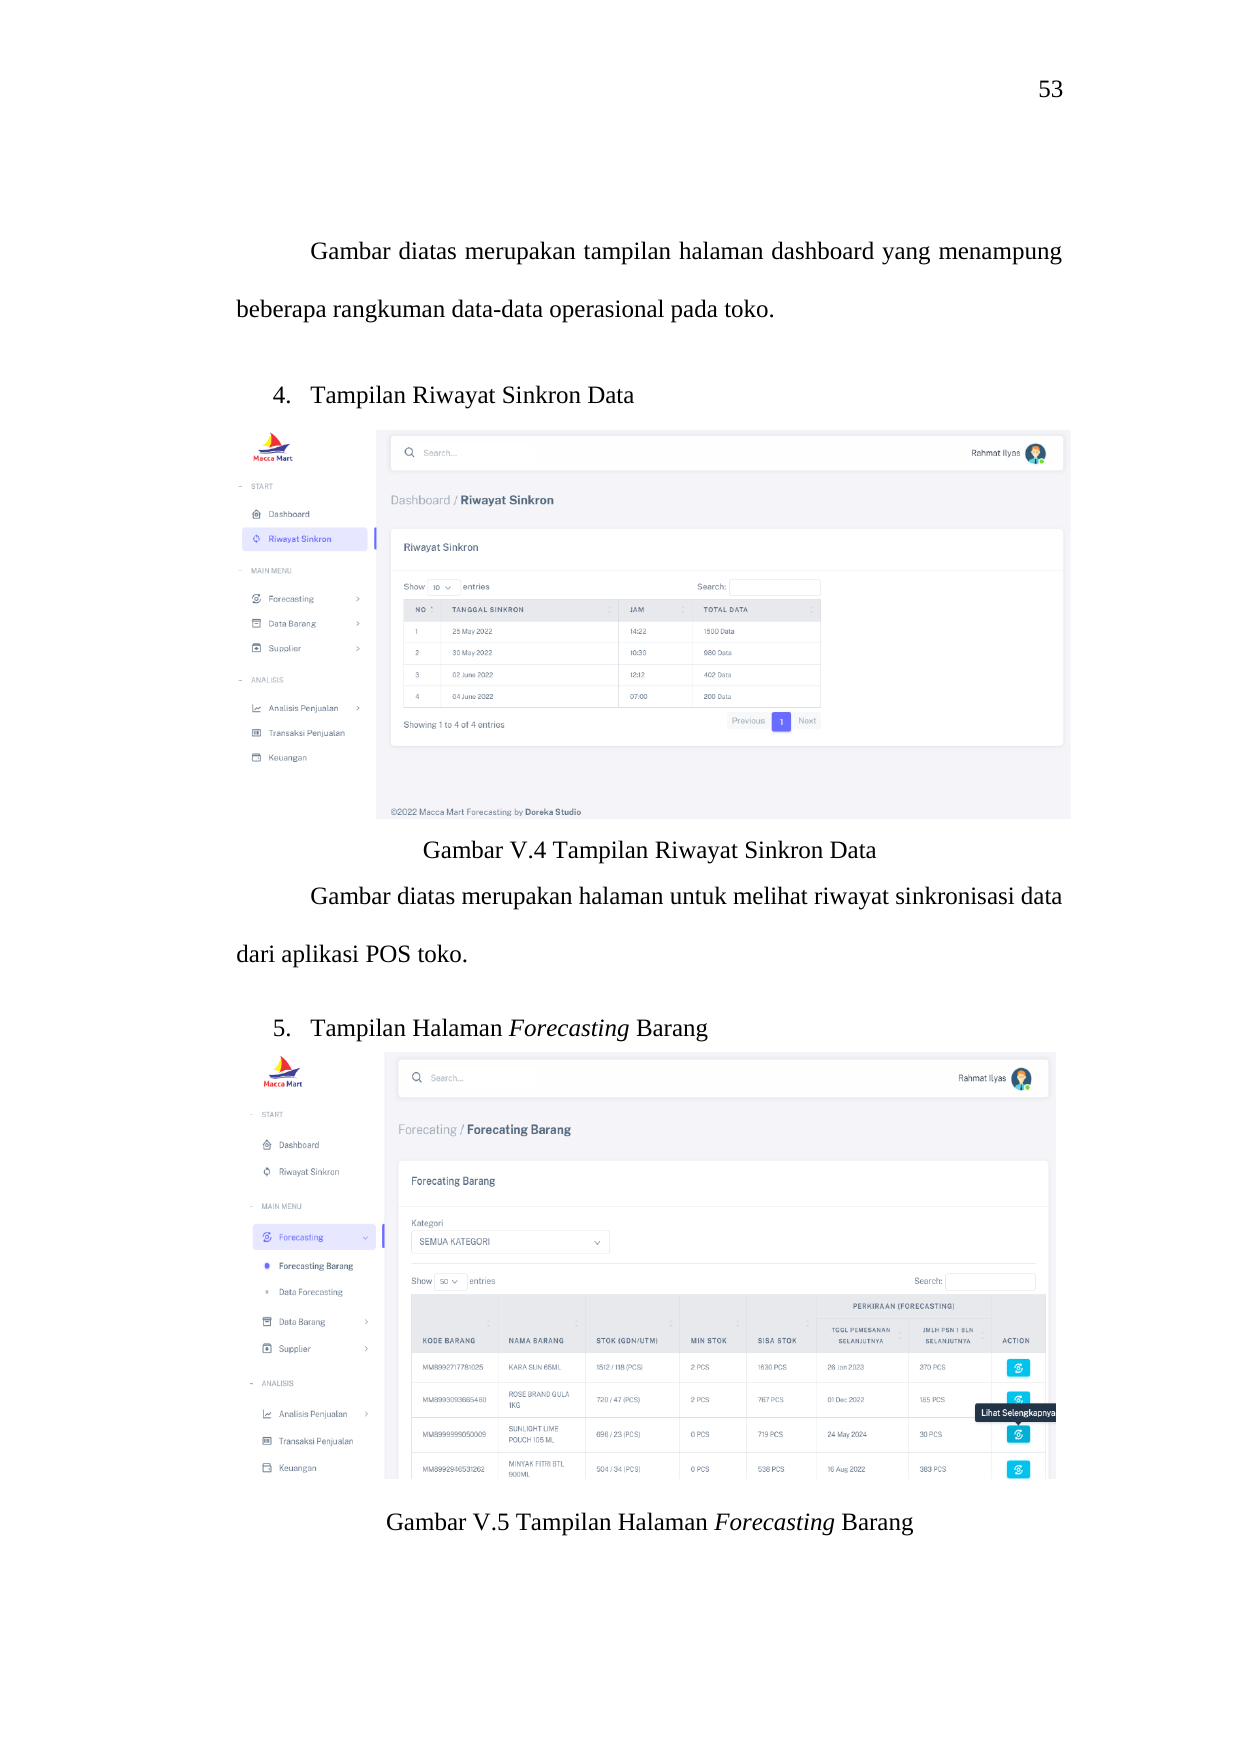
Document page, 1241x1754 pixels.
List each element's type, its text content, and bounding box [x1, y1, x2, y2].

text Gambar diatas merupakan halaman untuk melihat riwayat sinkronisasi data dari aplikasi POS toko. [236, 881, 1063, 967]
picture [250, 1052, 1056, 1479]
list Tampilan Riwayat Sinkron Data [273, 364, 1063, 414]
text Gambar diatas merupakan tampilan halaman dashboard yang menampung beberapa rangkuman data-data operasional pada toko. [236, 236, 1063, 322]
list Tampilan Halaman Forecasting Barang [273, 996, 1063, 1046]
picture [238, 430, 1071, 819]
